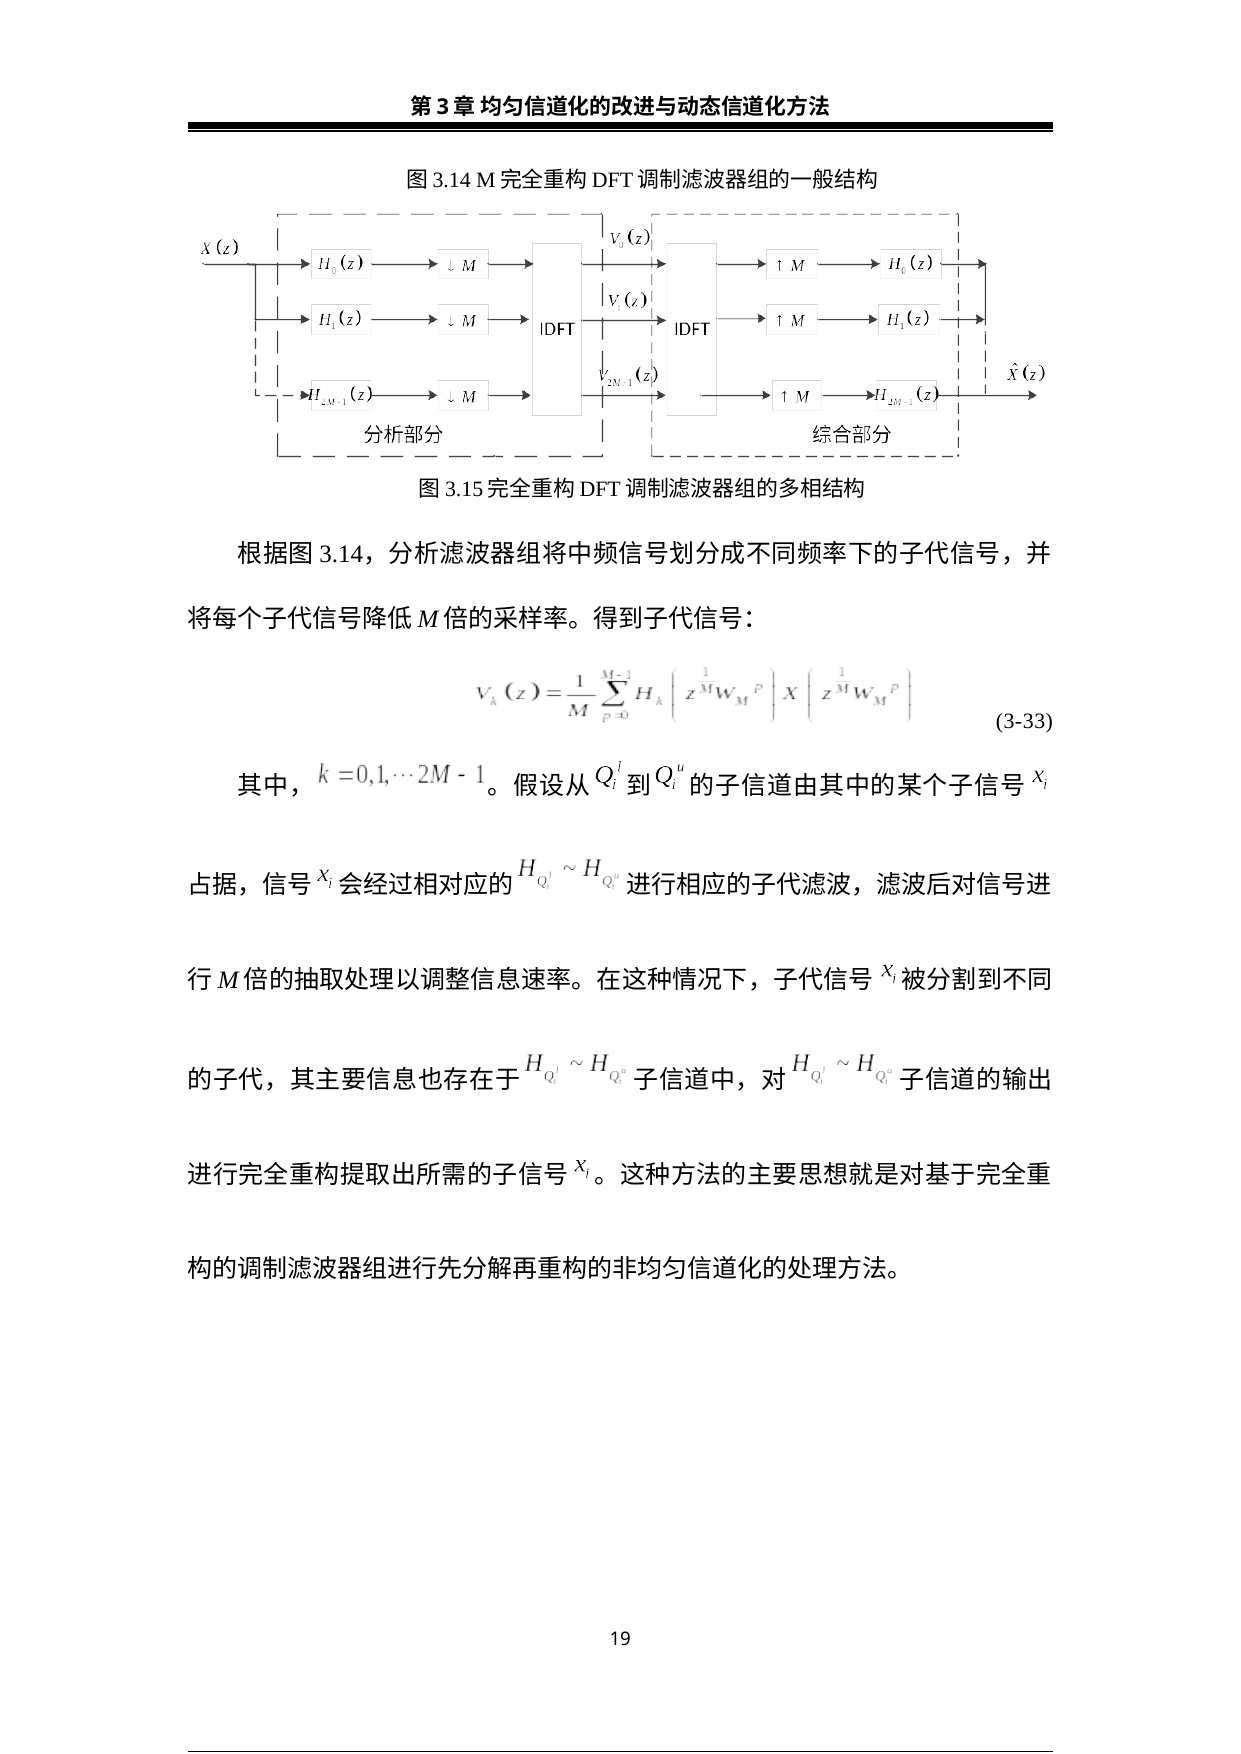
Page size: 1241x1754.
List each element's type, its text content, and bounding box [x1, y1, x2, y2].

text 图3.14 M完全重构DFT调制滤波器组的一般结构 [187, 162, 1053, 194]
text (3-33) [187, 649, 1053, 746]
text 根据图3.14，分析滤波器组将中频信号划分成不同频率下的子代信号，并将每个子代信号降低M倍的采样率。得到子代信号： [187, 519, 1053, 649]
text 图3.15完全重构DFT调制滤波器组的多相结构 [187, 470, 1053, 503]
text 其中，。假设从到的子信道由其中的某个子信号占据，信号会经过相对应的进行相应的子代滤波，滤波后对信号进行M倍的抽取处理以调整信息速率。在这种情况下，子代信号被分割到不同的子代，其主要信息也存在于子信道中，对子信道的输出进行完全重构提取出所需的子信号。这种方法的主要思想就是对基于完全重构的调制滤波器组进行先分解再重构的非均匀信道化的处理方法。 [187, 746, 1053, 1299]
